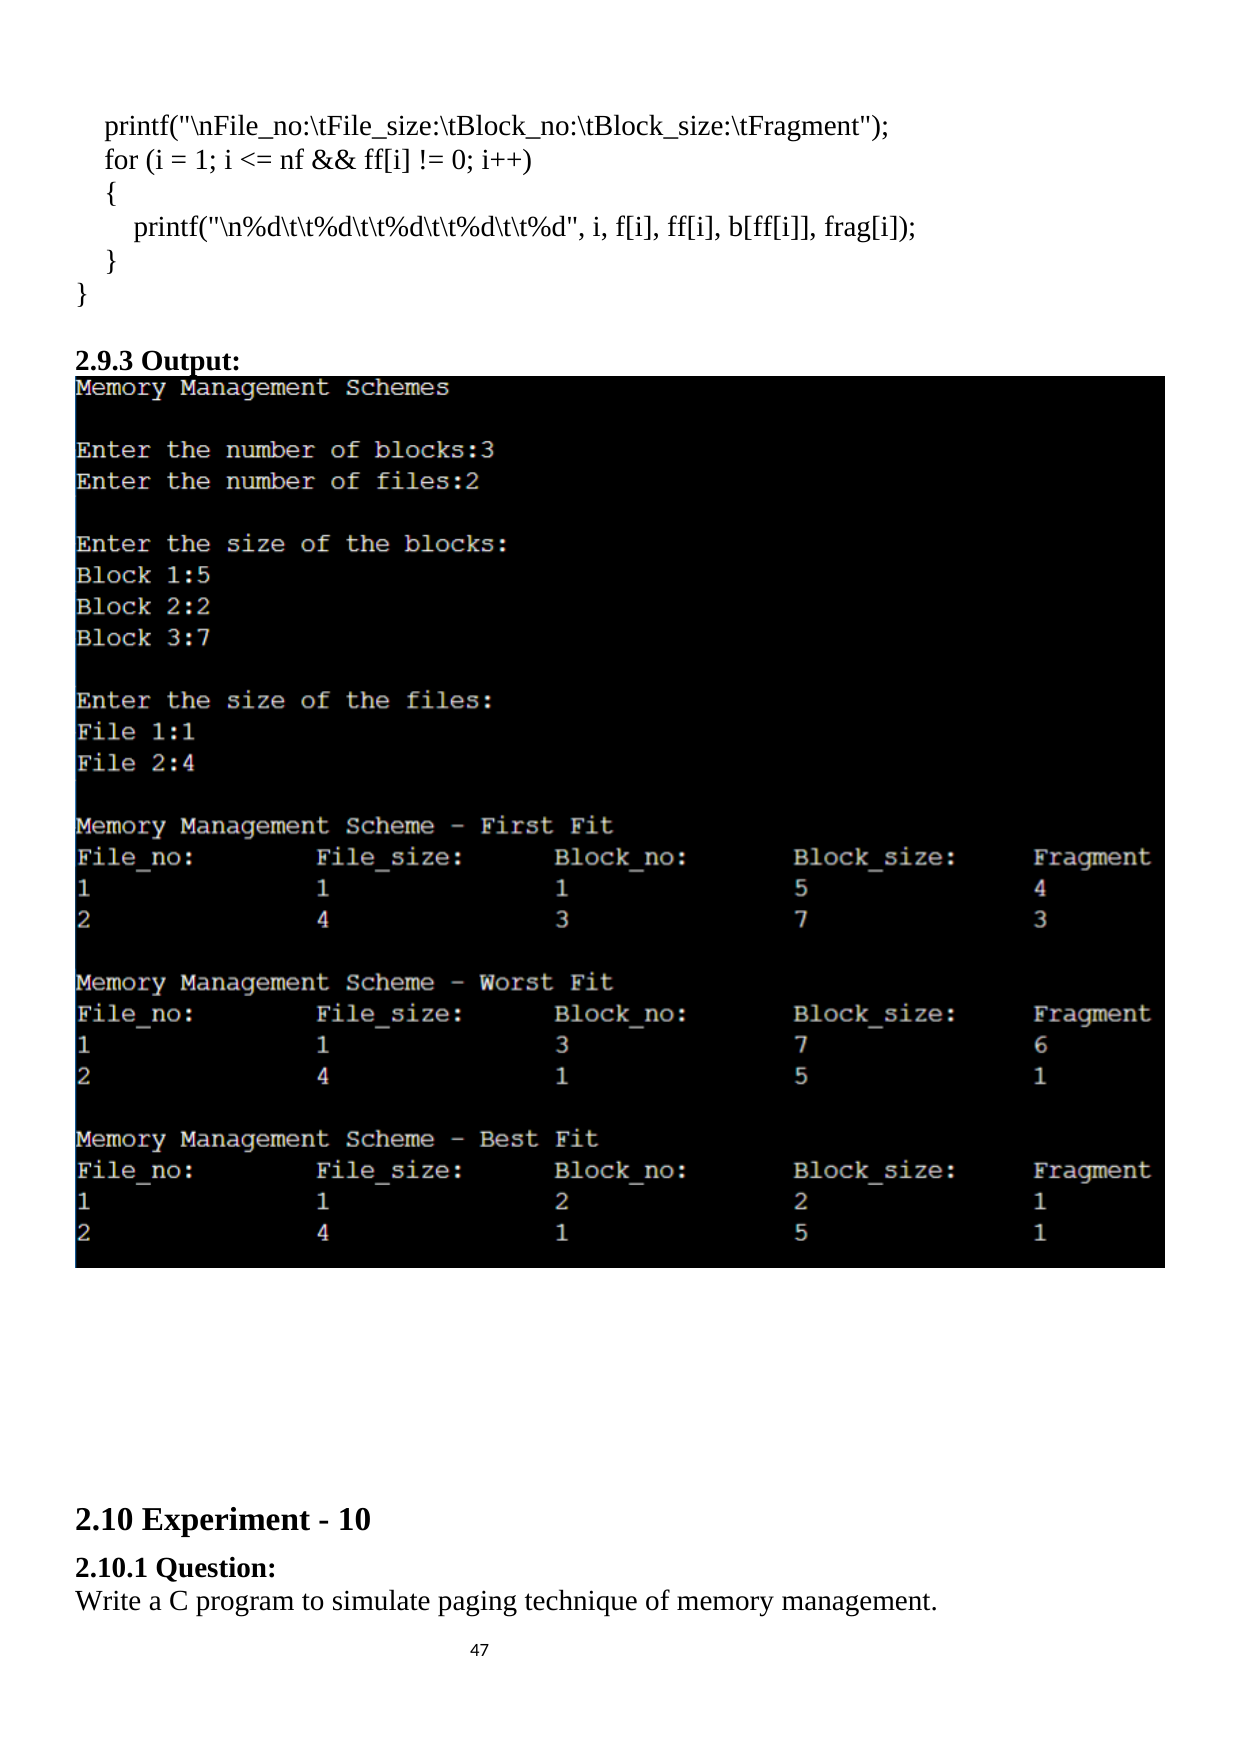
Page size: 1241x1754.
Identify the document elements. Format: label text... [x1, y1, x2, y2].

text for (i = 1; i <= nf && ff[i] != 0; i++) [75, 142, 1165, 176]
text printf("\nFile_no:\tFile_size:\tBlock_no:\tBlock_size:\tFragment"); [75, 108, 1165, 142]
text } [75, 243, 1165, 276]
text printf("\n%d\t\t%d\t\t%d\t\t%d\t\t%d", i, f[i], ff[i], b[ff[i]], frag[i]); [75, 209, 1165, 243]
list Question: [75, 1550, 1165, 1583]
text Write a C program to simulate paging technique of memory management. [75, 1583, 1165, 1617]
picture [75, 376, 1165, 1268]
list Experiment - 10 [75, 1499, 1165, 1537]
list Output: [75, 343, 1165, 376]
text { [75, 176, 1165, 209]
text } [75, 276, 1165, 310]
